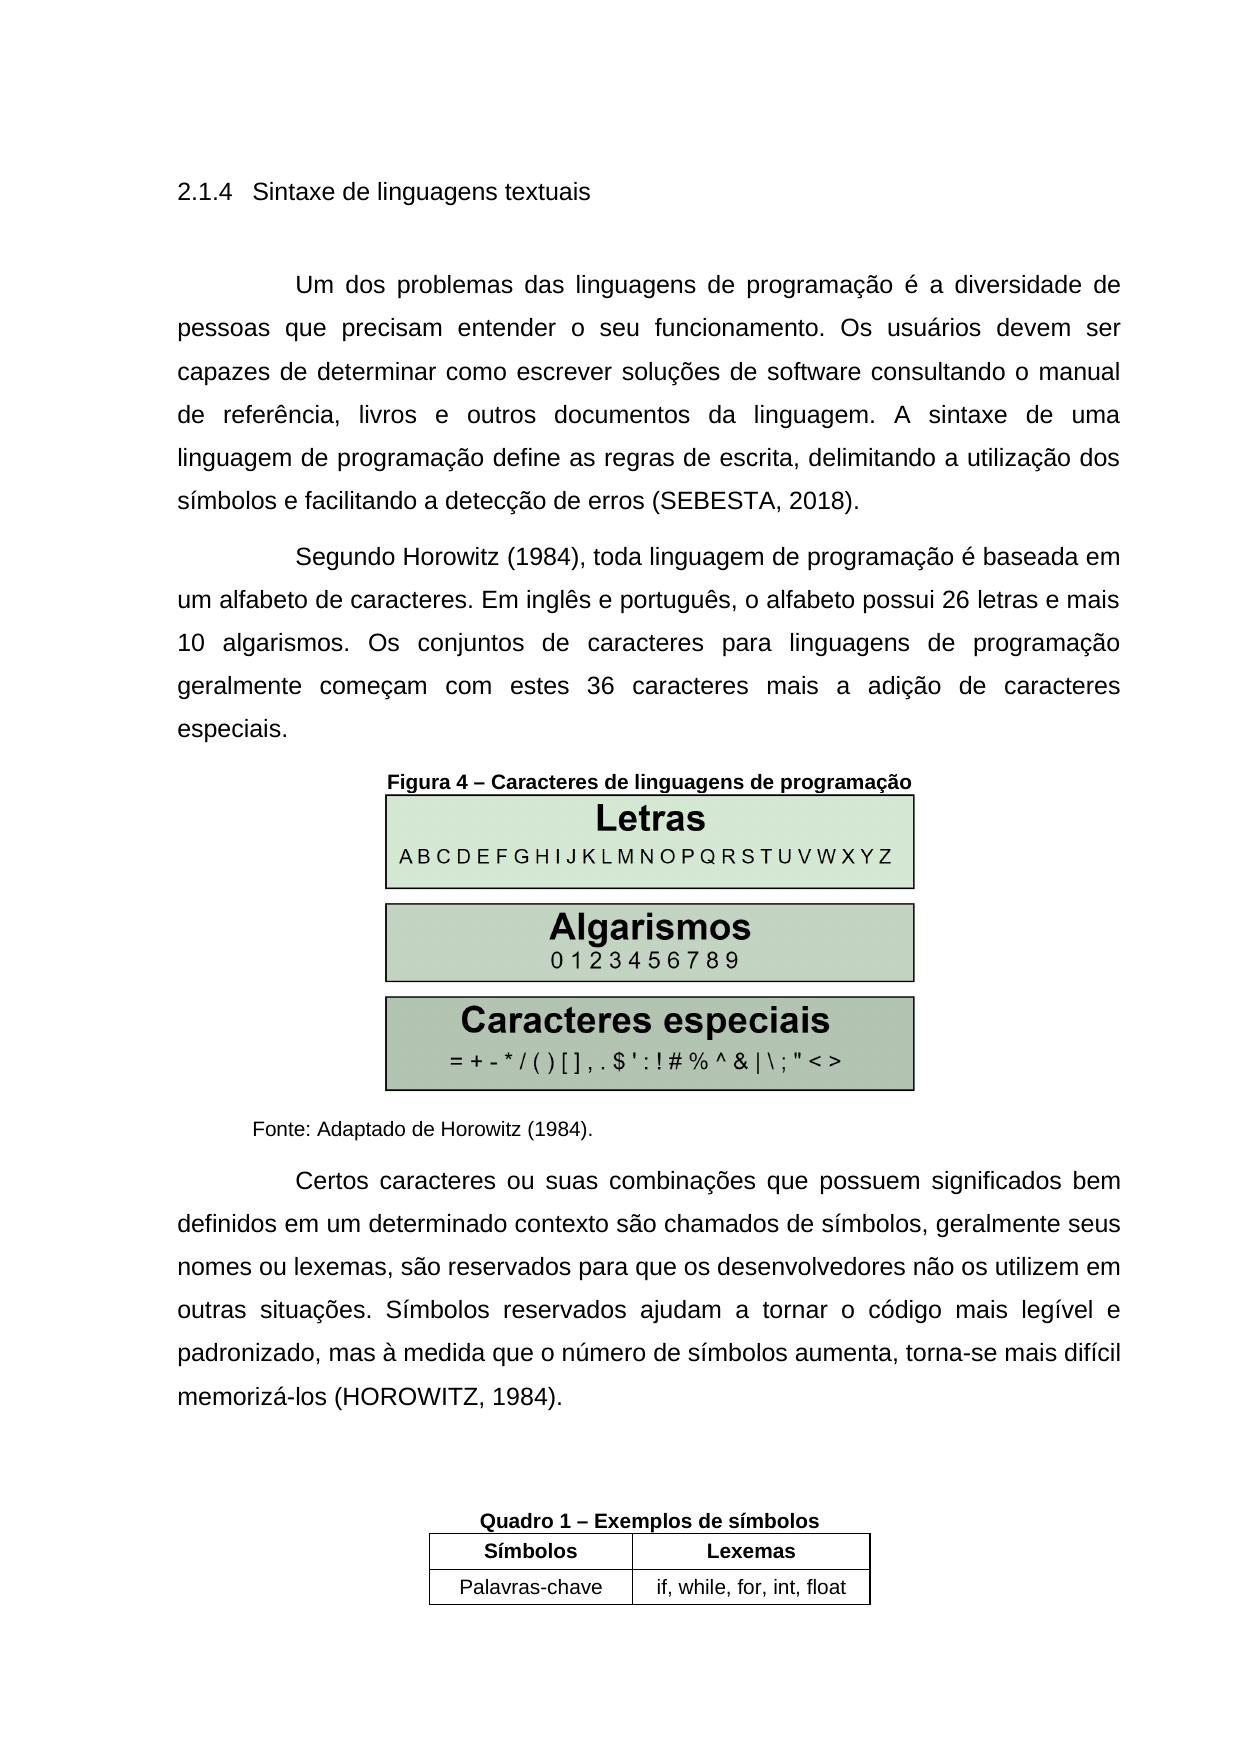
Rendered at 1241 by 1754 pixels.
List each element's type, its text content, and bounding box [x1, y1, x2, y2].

text Um dos problemas das linguagens de programação é a diversidade de pessoas que precisam entender o seu funcionamento. Os usuários devem ser capazes de determinar como escrever soluções de software consultando o manual de referência, livros e outros documentos da linguagem. A sintaxe de uma linguagem de programação define as regras de escrita, delimitando a utilização dos símbolos e facilitando a detecção de erros (SEBESTA, 2018). [177, 270, 1122, 514]
table_cell if, while, for, int, float [633, 1570, 869, 1604]
table_cell Palavras-chave [430, 1570, 632, 1604]
text Certos caracteres ou suas combinações que possuem significados bem definidos em um determinado contexto são chamados de símbolos, geralmente seus nomes ou lexemas, são reservados para que os desenvolvedores não os utilizem em outras situações. Símbolos reservados ajudam a tornar o código mais legível e padronizado, mas à medida que o número de símbolos aumenta, torna-se mais difícil memorizá-los (HOROWITZ, 1984). [177, 1166, 1122, 1410]
text Segundo Horowitz (1984), toda linguagem de programação é baseada em um alfabeto de caracteres. Em inglês e português, o alfabeto possui 26 letras e mais 10 algarismos. Os conjuntos de caracteres para linguagens de programação geralmente começam com estes 36 caracteres mais a adição de caracteres especiais. [177, 541, 1122, 743]
table_header Lexemas [633, 1534, 869, 1568]
text Fonte: Adaptado de Horowitz (1984). [177, 1117, 1122, 1141]
table_header Símbolos [430, 1534, 632, 1568]
text Quadro 1 – Exemplos de símbolos [177, 1509, 1122, 1533]
picture [384, 793, 915, 1092]
subtitle Sintaxe de linguagens textuais [177, 177, 1122, 206]
